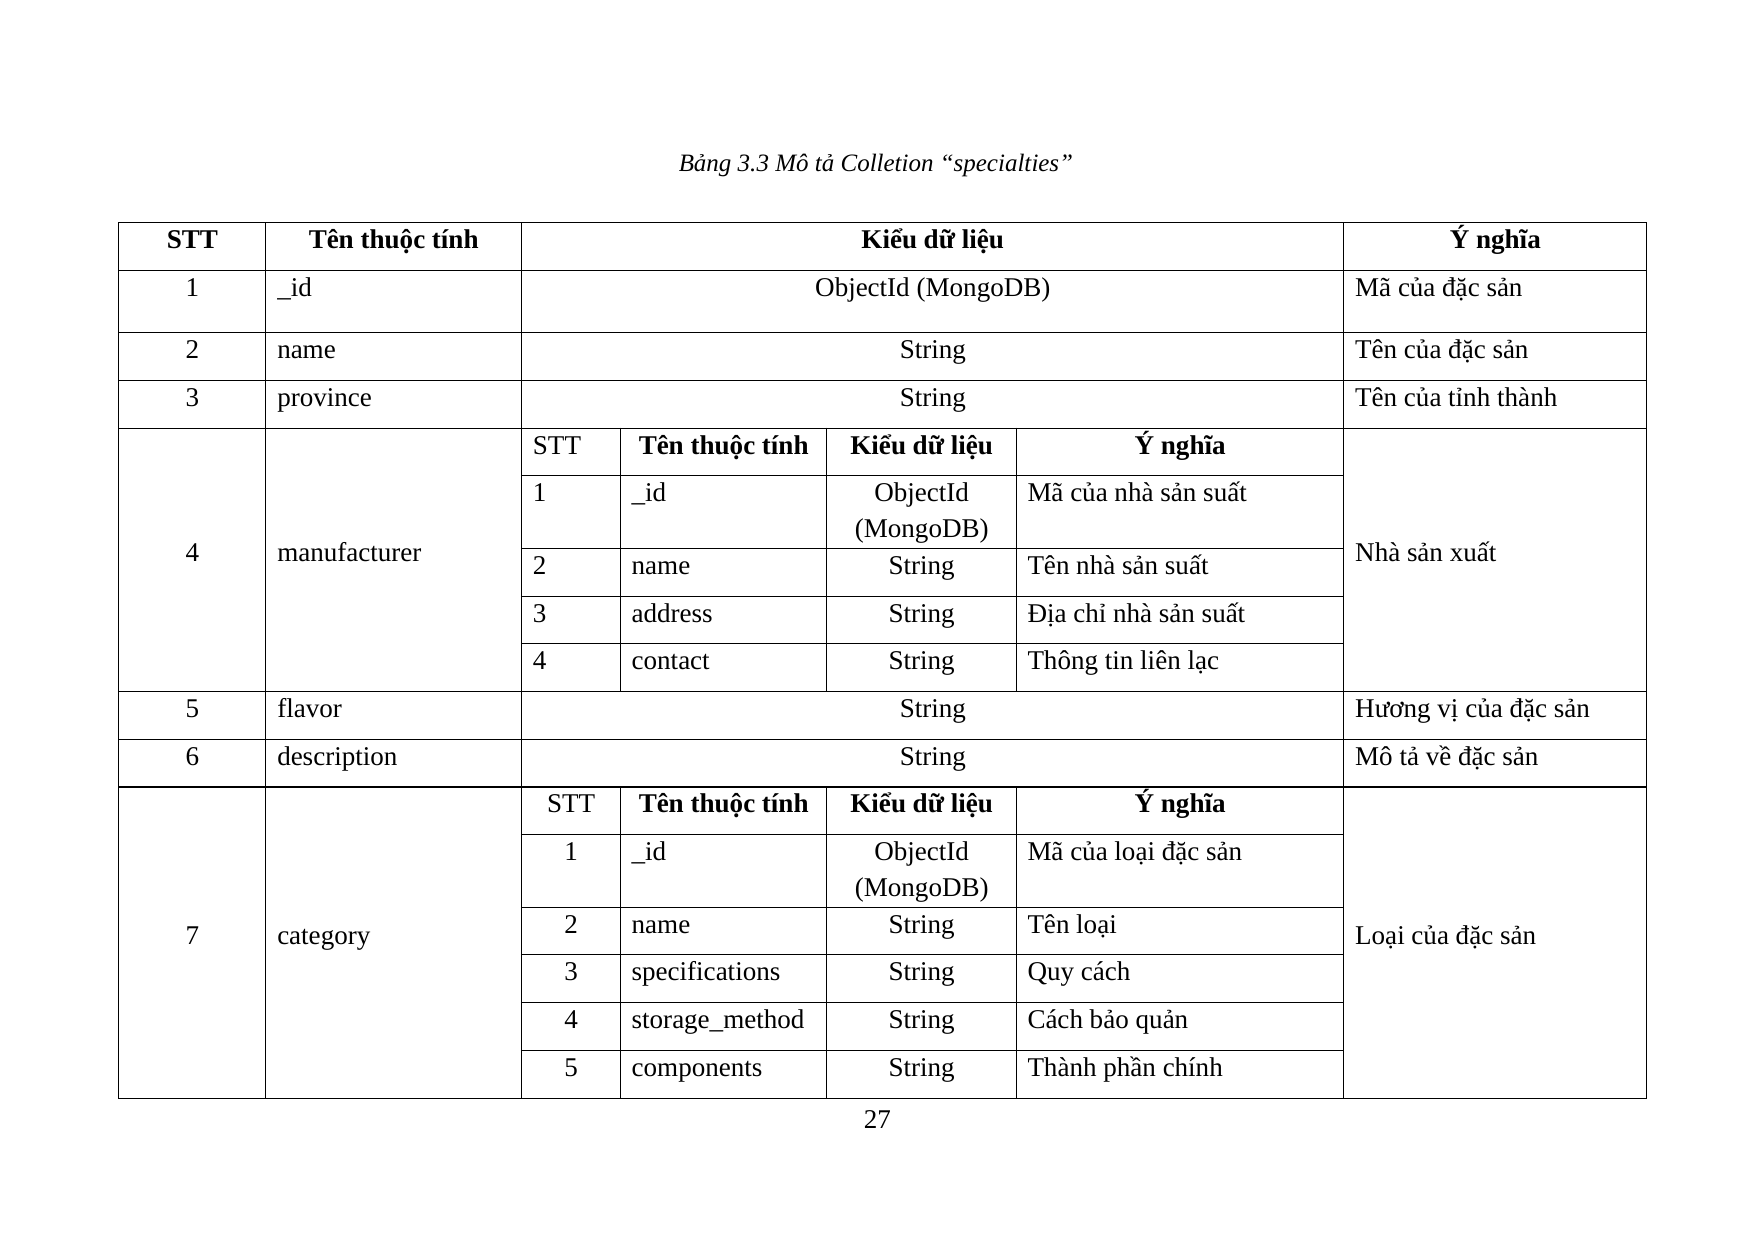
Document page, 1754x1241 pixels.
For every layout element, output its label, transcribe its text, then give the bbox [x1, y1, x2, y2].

table_cell 4 [119, 429, 265, 691]
table_cell 7 [119, 788, 265, 1097]
table_cell Tên nhà sản suất [1017, 549, 1343, 596]
table_cell STT [522, 788, 620, 834]
table_cell _id [621, 476, 826, 548]
table_cell 6 [119, 740, 265, 786]
table_cell ObjectId (MongoDB) [827, 476, 1016, 548]
table_cell String [827, 597, 1016, 643]
table_cell String [827, 908, 1016, 954]
table_cell Loại của đặc sản [1344, 788, 1646, 1097]
table_cell contact [621, 644, 826, 691]
table_cell 3 [119, 381, 265, 428]
table_cell 5 [522, 1051, 620, 1097]
table_cell province [266, 381, 521, 428]
table_cell address [621, 597, 826, 643]
table_cell Mã của đặc sản [1344, 271, 1646, 332]
table_cell Tên của tỉnh thành [1344, 381, 1646, 428]
table_cell specifications [621, 955, 826, 1002]
table_cell Thành phần chính [1017, 1051, 1343, 1097]
table_cell _id [266, 271, 521, 332]
table_cell Cách bảo quản [1017, 1003, 1343, 1050]
table_cell String [522, 333, 1343, 380]
table_cell Thông tin liên lạc [1017, 644, 1343, 691]
table_cell _id [621, 835, 826, 907]
table_cell String [827, 549, 1016, 596]
table_cell Kiểu dữ liệu [827, 429, 1016, 475]
table_cell name [621, 549, 826, 596]
table_cell 4 [522, 1003, 620, 1050]
table_cell Mô tả về đặc sản [1344, 740, 1646, 786]
table_cell Hương vị của đặc sản [1344, 692, 1646, 739]
table_cell ObjectId (MongoDB) [522, 271, 1343, 332]
table_cell Tên thuộc tính [621, 429, 826, 475]
table_cell String [827, 644, 1016, 691]
table_cell category [266, 788, 521, 1097]
table_cell 3 [522, 955, 620, 1002]
table_cell 2 [522, 549, 620, 596]
table_cell Quy cách [1017, 955, 1343, 1002]
table_cell Nhà sản xuất [1344, 429, 1646, 691]
table_cell Mã của loại đặc sản [1017, 835, 1343, 907]
table_cell Ý nghĩa [1017, 788, 1343, 834]
table_cell 3 [522, 597, 620, 643]
table_header Kiểu dữ liệu [522, 223, 1343, 270]
table_cell flavor [266, 692, 521, 739]
table_cell String [522, 740, 1343, 786]
table_cell 5 [119, 692, 265, 739]
table_cell 1 [119, 271, 265, 332]
table_header STT [119, 223, 265, 270]
table_cell Tên thuộc tính [621, 788, 826, 834]
table_cell 1 [522, 476, 620, 548]
table_cell Kiểu dữ liệu [827, 788, 1016, 834]
table_cell Ý nghĩa [1017, 429, 1343, 475]
table_cell name [266, 333, 521, 380]
table_cell description [266, 740, 521, 786]
table_cell manufacturer [266, 429, 521, 691]
table_cell Tên của đặc sản [1344, 333, 1646, 380]
table_cell ObjectId (MongoDB) [827, 835, 1016, 907]
table_cell String [827, 1003, 1016, 1050]
table_cell 1 [522, 835, 620, 907]
table_cell 2 [522, 908, 620, 954]
table_cell Mã của nhà sản suất [1017, 476, 1343, 548]
table_cell name [621, 908, 826, 954]
table_header Tên thuộc tính [266, 223, 521, 270]
table_cell 2 [119, 333, 265, 380]
table_cell storage_method [621, 1003, 826, 1050]
table_cell String [827, 955, 1016, 1002]
table_cell Tên loại [1017, 908, 1343, 954]
table_cell Địa chỉ nhà sản suất [1017, 597, 1343, 643]
table_cell String [522, 381, 1343, 428]
table_header Ý nghĩa [1344, 223, 1646, 270]
table_cell STT [522, 429, 620, 475]
table_cell components [621, 1051, 826, 1097]
table_cell String [522, 692, 1343, 739]
table_cell String [827, 1051, 1016, 1097]
table_cell 4 [522, 644, 620, 691]
